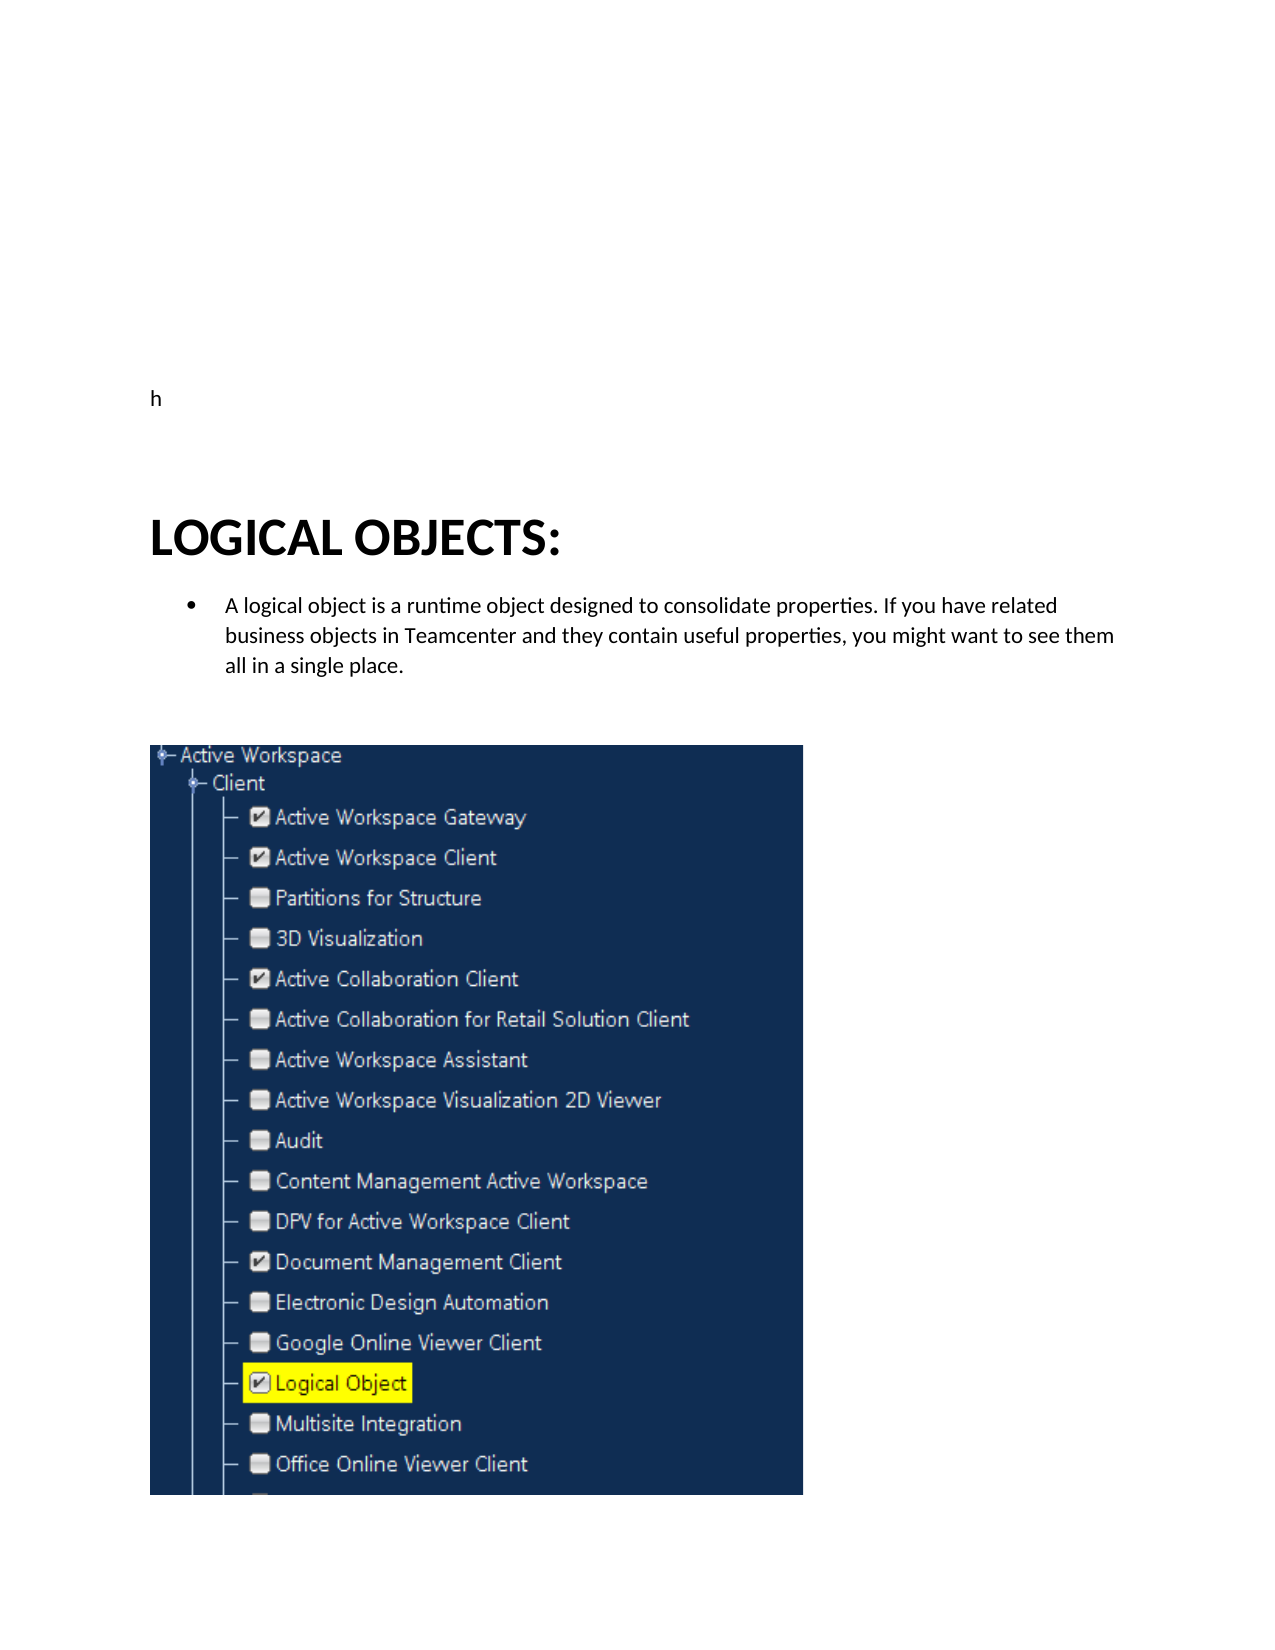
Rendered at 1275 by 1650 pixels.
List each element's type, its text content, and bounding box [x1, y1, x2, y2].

list A logical object is a runtime object designed to consolidate properties. If you have related business objects in Teamcenter and they contain useful properties, you might want to see them all in a single place. [187, 591, 1125, 679]
text h [150, 384, 1125, 412]
picture [150, 745, 804, 1495]
text LOGICAL OBJECTS: [150, 503, 1125, 569]
